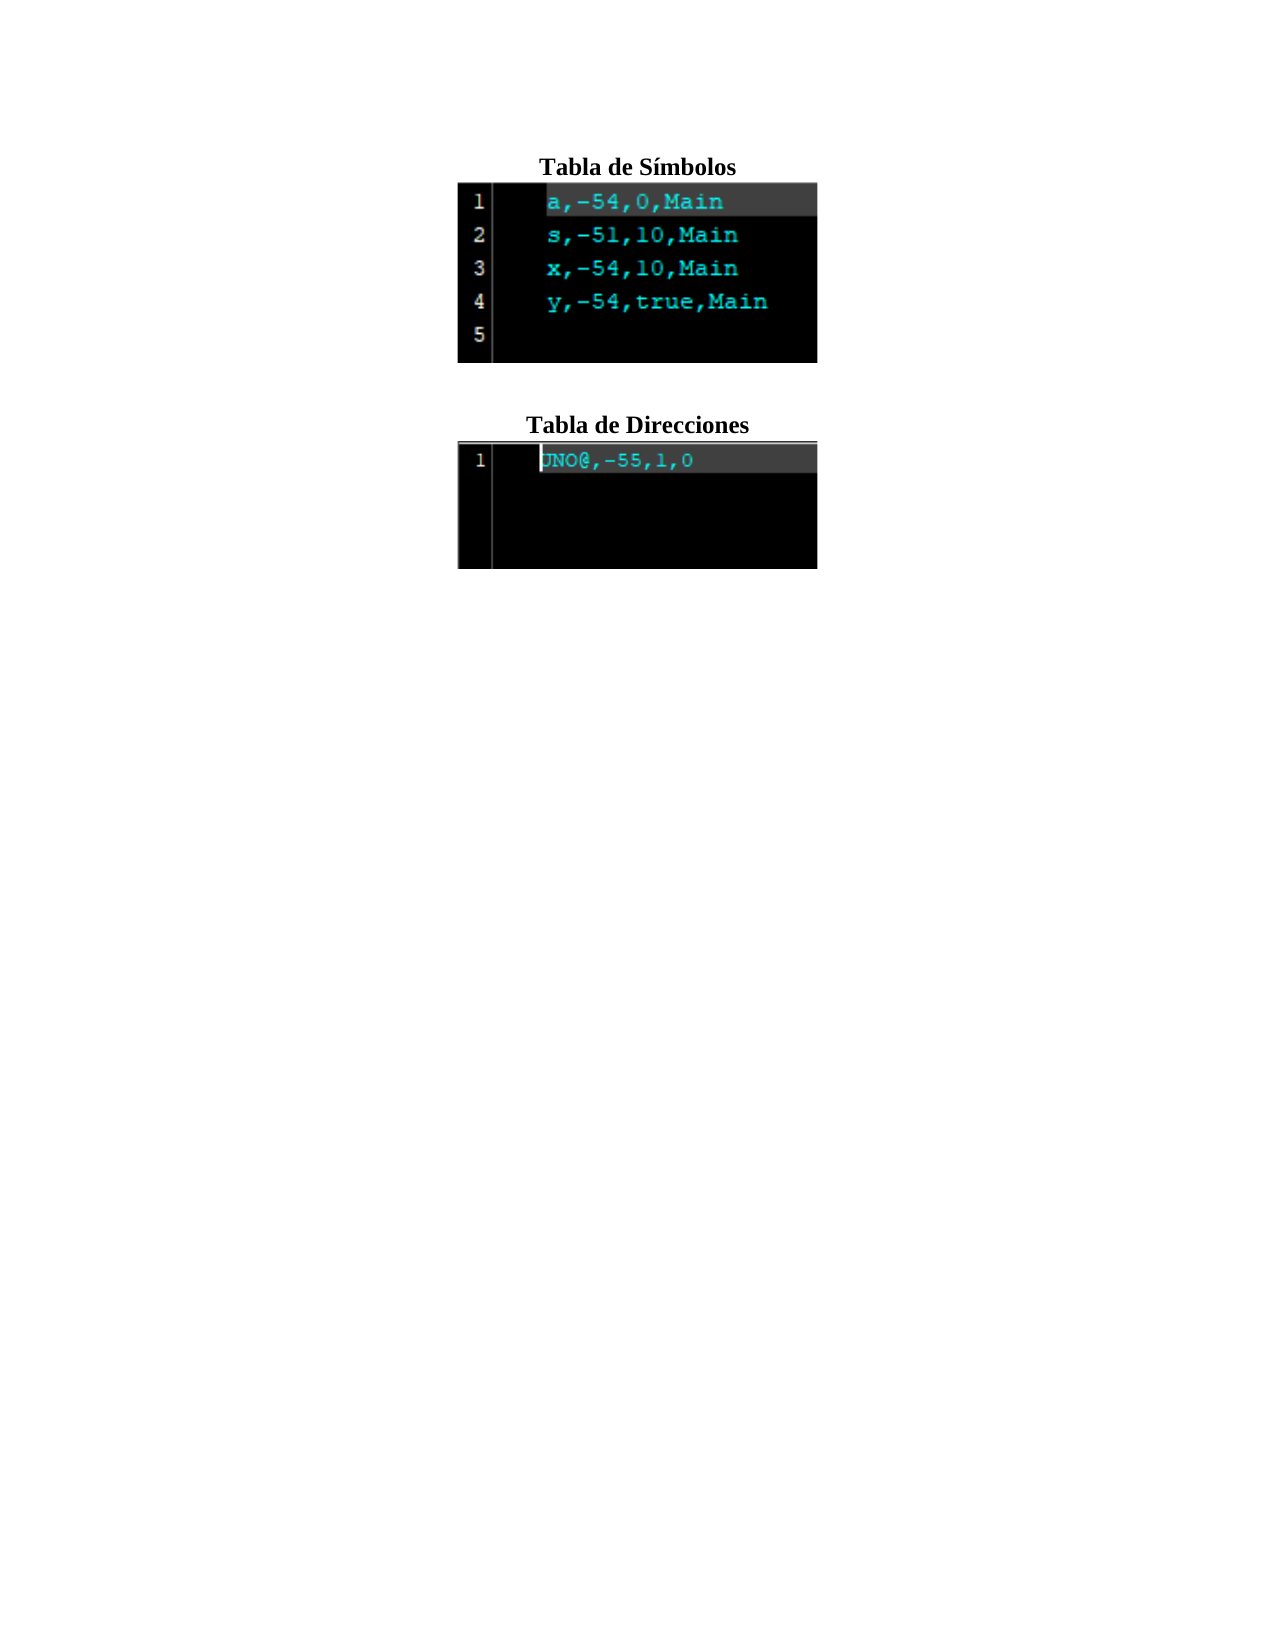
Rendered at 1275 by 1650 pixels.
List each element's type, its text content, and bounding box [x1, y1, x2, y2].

subtitle Tabla de Direcciones [177, 410, 1098, 439]
subtitle Tabla de Símbolos [177, 152, 1098, 181]
picture [457, 441, 818, 569]
picture [457, 182, 818, 363]
